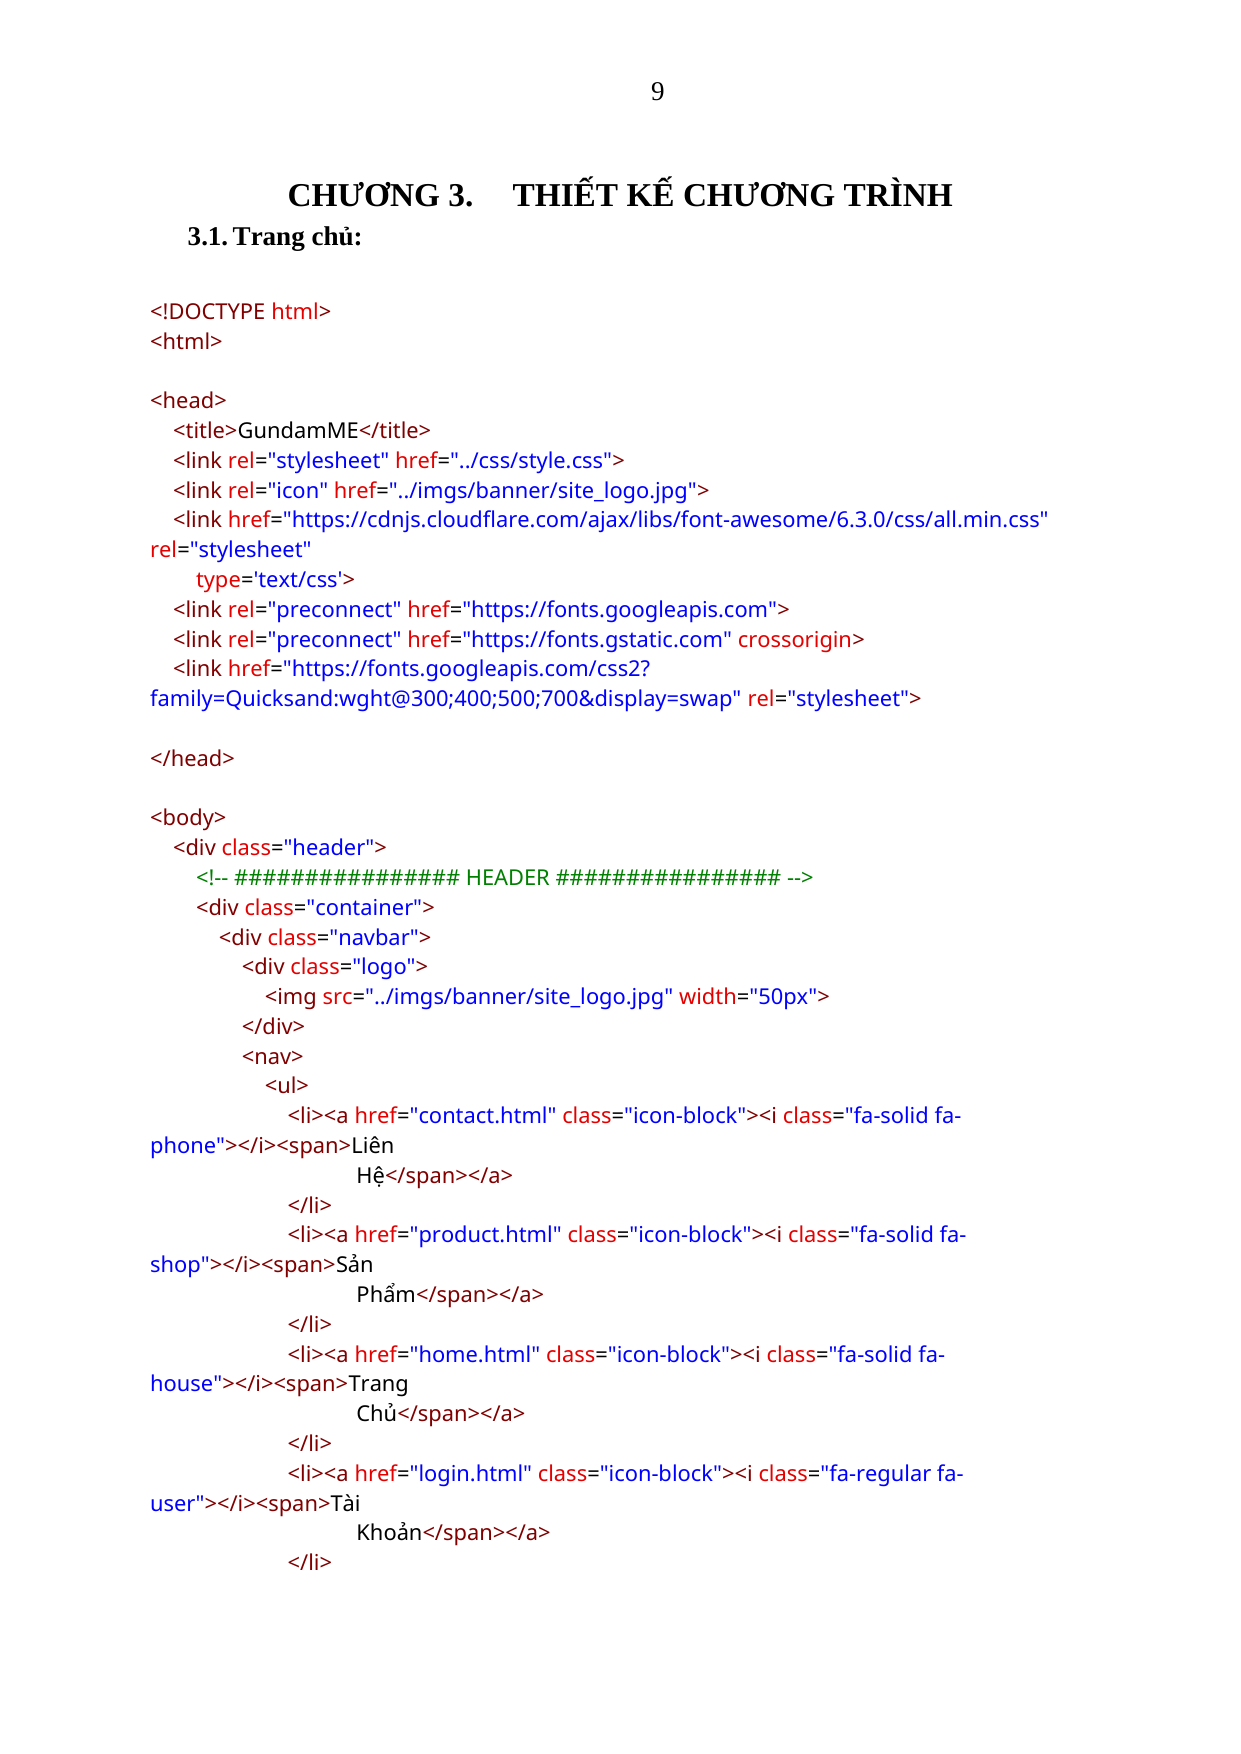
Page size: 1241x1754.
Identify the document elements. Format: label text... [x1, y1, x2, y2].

text Phẩm</span></a> [150, 1279, 1090, 1309]
subtitle THIẾT KẾ CHƯƠNG TRÌNH [150, 175, 1090, 213]
text <link href="https://fonts.googleapis.com/css2?family=Quicksand:wght@300;400;500;700&display=swap" rel="stylesheet"> [150, 653, 1090, 713]
text <body> [150, 802, 1090, 832]
text <nav> [150, 1041, 1090, 1071]
text <link rel="preconnect" href="https://fonts.googleapis.com"> [150, 594, 1090, 624]
text <link rel="preconnect" href="https://fonts.gstatic.com" crossorigin> [150, 624, 1090, 653]
text </li> [150, 1547, 1090, 1577]
text <link href="https://cdnjs.cloudflare.com/ajax/libs/font-awesome/6.3.0/css/all.min.css" rel="stylesheet" [150, 504, 1090, 564]
text Hệ</span></a> [150, 1160, 1090, 1190]
text <img src="../imgs/banner/site_logo.jpg" width="50px"> [150, 981, 1090, 1011]
text <li><a href="contact.html" class="icon-block"><i class="fa-solid fa-phone"></i><span>Liên [150, 1100, 1090, 1160]
text <li><a href="product.html" class="icon-block"><i class="fa-solid fa-shop"></i><span>Sản [150, 1219, 1090, 1279]
text <ul> [150, 1071, 1090, 1100]
text Chủ</span></a> [150, 1398, 1090, 1428]
text <div class="navbar"> [150, 922, 1090, 951]
text <div class="header"> [150, 832, 1090, 862]
text Khoản</span></a> [150, 1517, 1090, 1547]
text </li> [150, 1428, 1090, 1458]
text <li><a href="login.html" class="icon-block"><i class="fa-regular fa-user"></i><span>Tài [150, 1458, 1090, 1517]
text <link rel="stylesheet" href="../css/style.css"> [150, 445, 1090, 475]
text </li> [150, 1190, 1090, 1219]
text <html> [150, 326, 1090, 356]
text <!-- ################ HEADER ################ --> [150, 862, 1090, 892]
text </head> [150, 743, 1090, 773]
text <li><a href="home.html" class="icon-block"><i class="fa-solid fa-house"></i><span>Trang [150, 1339, 1090, 1398]
text <title>GundamME</title> [150, 415, 1090, 445]
text <div class="container"> [150, 892, 1090, 922]
subtitle Trang chủ: [187, 221, 1090, 252]
text <link rel="icon" href="../imgs/banner/site_logo.jpg"> [150, 475, 1090, 504]
text type='text/css'> [150, 564, 1090, 594]
text </li> [150, 1309, 1090, 1339]
text <!DOCTYPE html> [150, 296, 1090, 326]
text </div> [150, 1011, 1090, 1041]
text <div class="logo"> [150, 951, 1090, 981]
text <head> [150, 385, 1090, 415]
